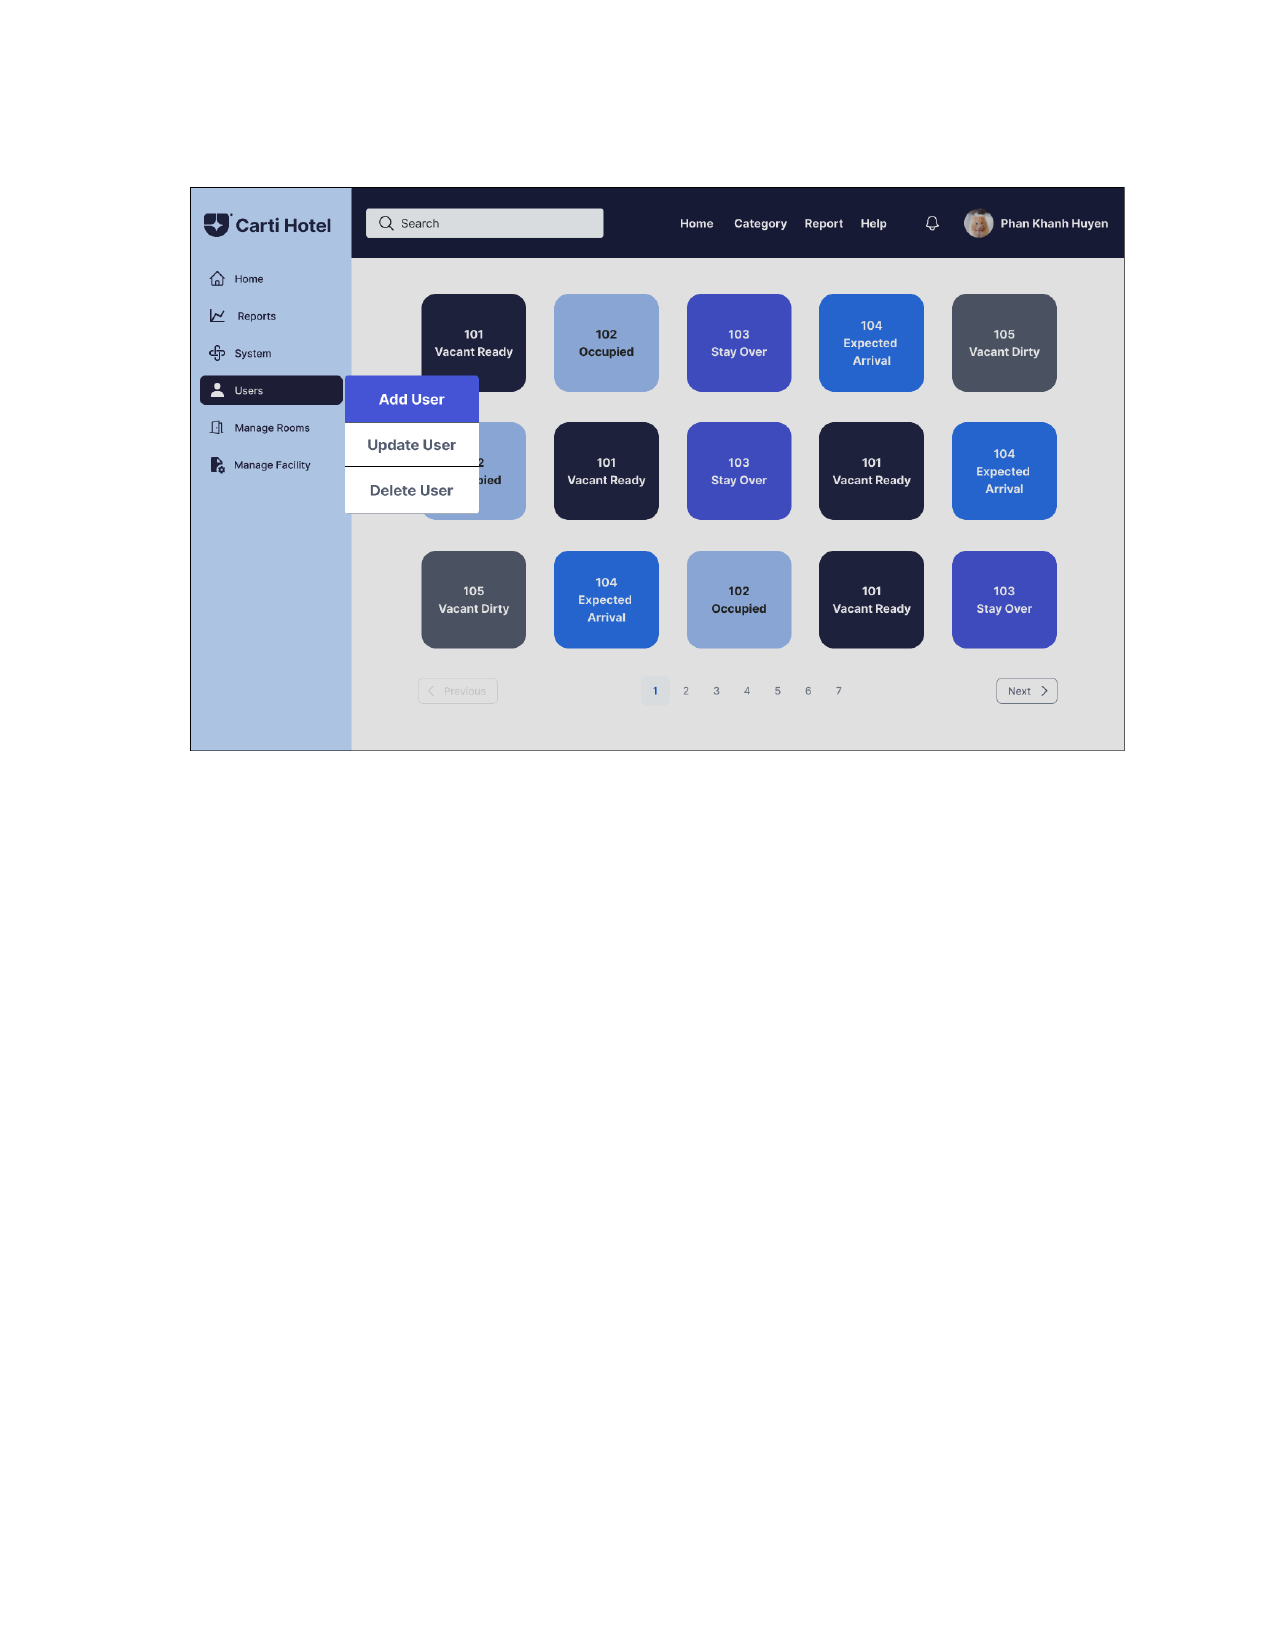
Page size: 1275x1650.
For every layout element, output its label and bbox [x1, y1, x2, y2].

picture [190, 187, 1125, 751]
